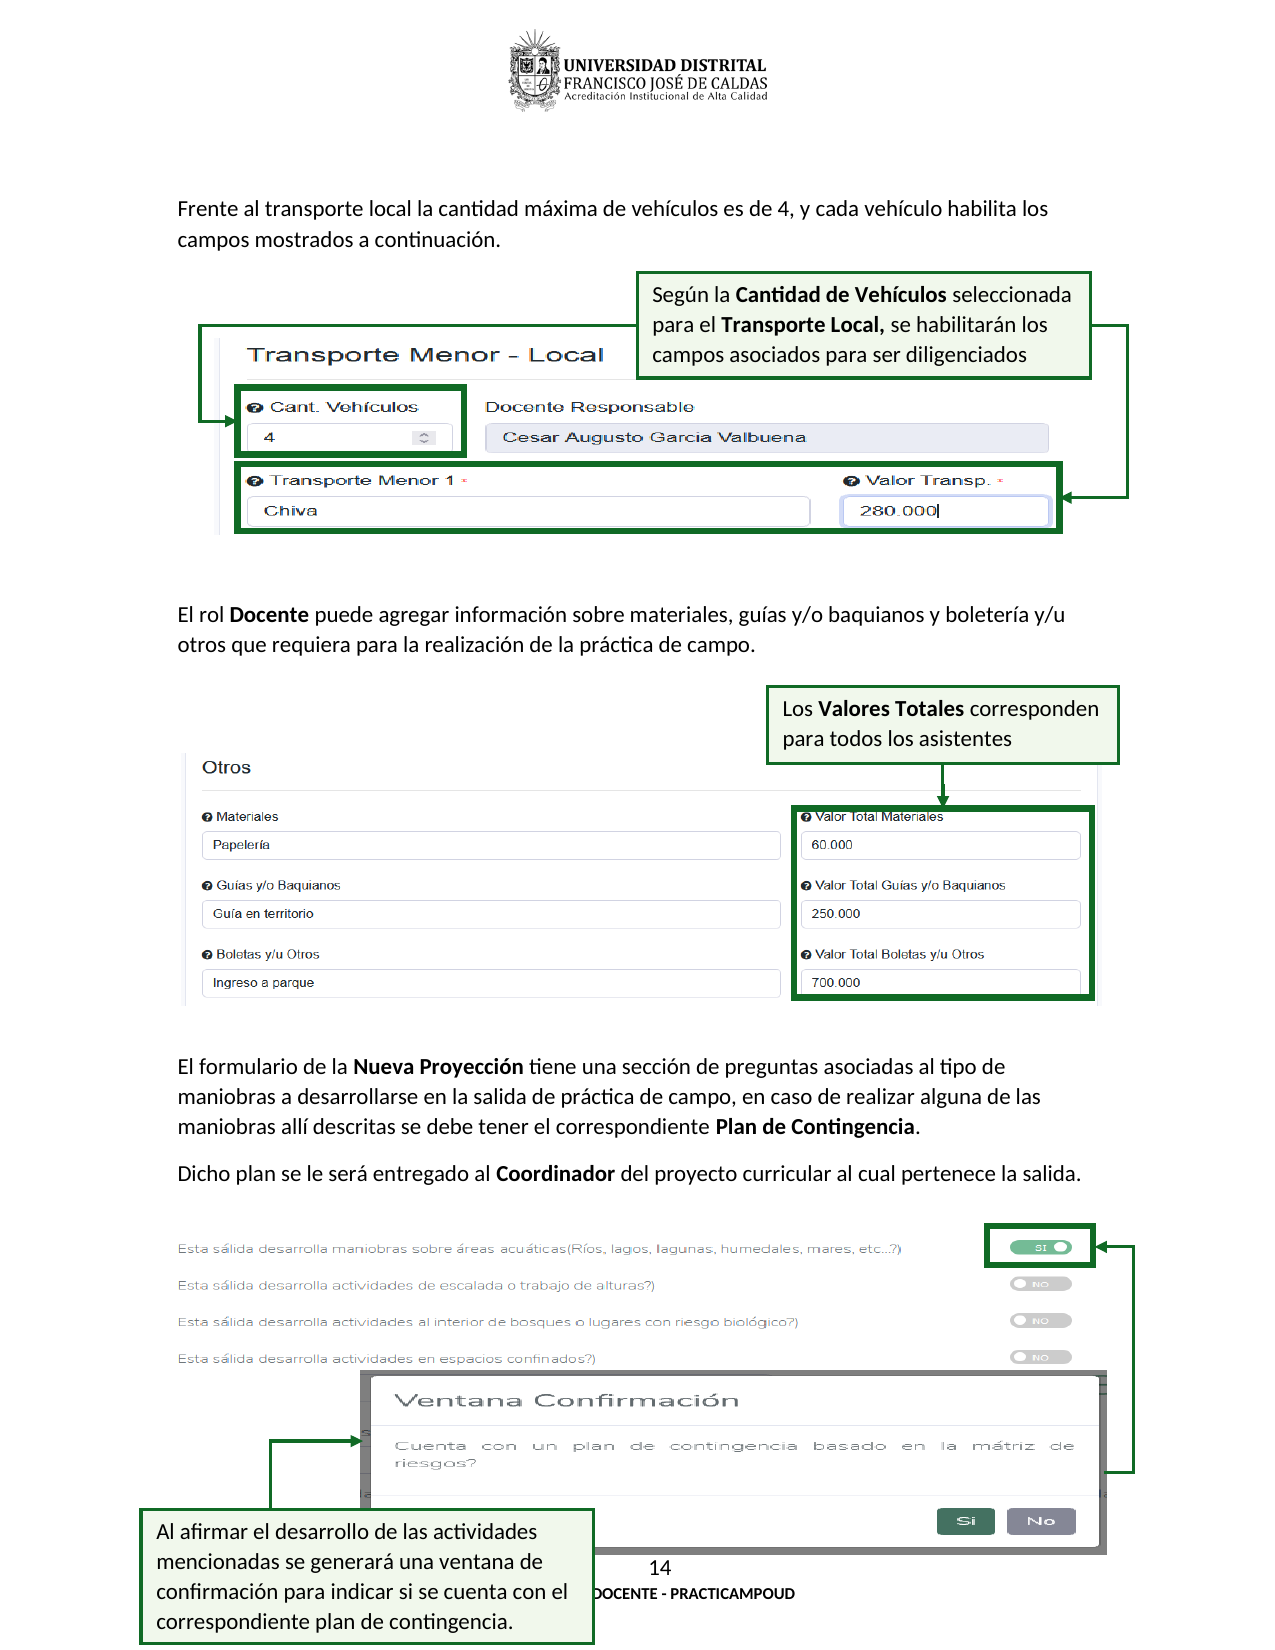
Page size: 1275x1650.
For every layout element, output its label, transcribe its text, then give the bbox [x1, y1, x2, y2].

picture [241, 467, 1056, 528]
picture [241, 391, 461, 451]
picture [181, 753, 1102, 1006]
picture [990, 1235, 1088, 1262]
text Dicho plan se le será entregado al Coordinador del proyecto curricular al cual pertenece la salida. [177, 1159, 1098, 1187]
text El formulario de la Nueva Proyección tiene una sección de preguntas asociadas al tipo de maniobras a desarrollarse en la salida de práctica de campo, en caso de realizar alguna de las maniobras allí descritas se debe tener el correspondiente Plan de Contingencia. [177, 1052, 1098, 1140]
picture [214, 338, 1071, 535]
picture [175, 1235, 1107, 1555]
picture [507, 29, 768, 112]
text Frente al transporte local la cantidad máxima de vehículos es de 4, y cada vehículo habilita los campos mostrados a continuación. [177, 194, 1098, 253]
picture [797, 812, 1089, 994]
text El rol Docente puede agregar información sobre materiales, guías y/o baquianos y boletería y/u otros que requiera para la realización de la práctica de campo. [177, 600, 1098, 658]
